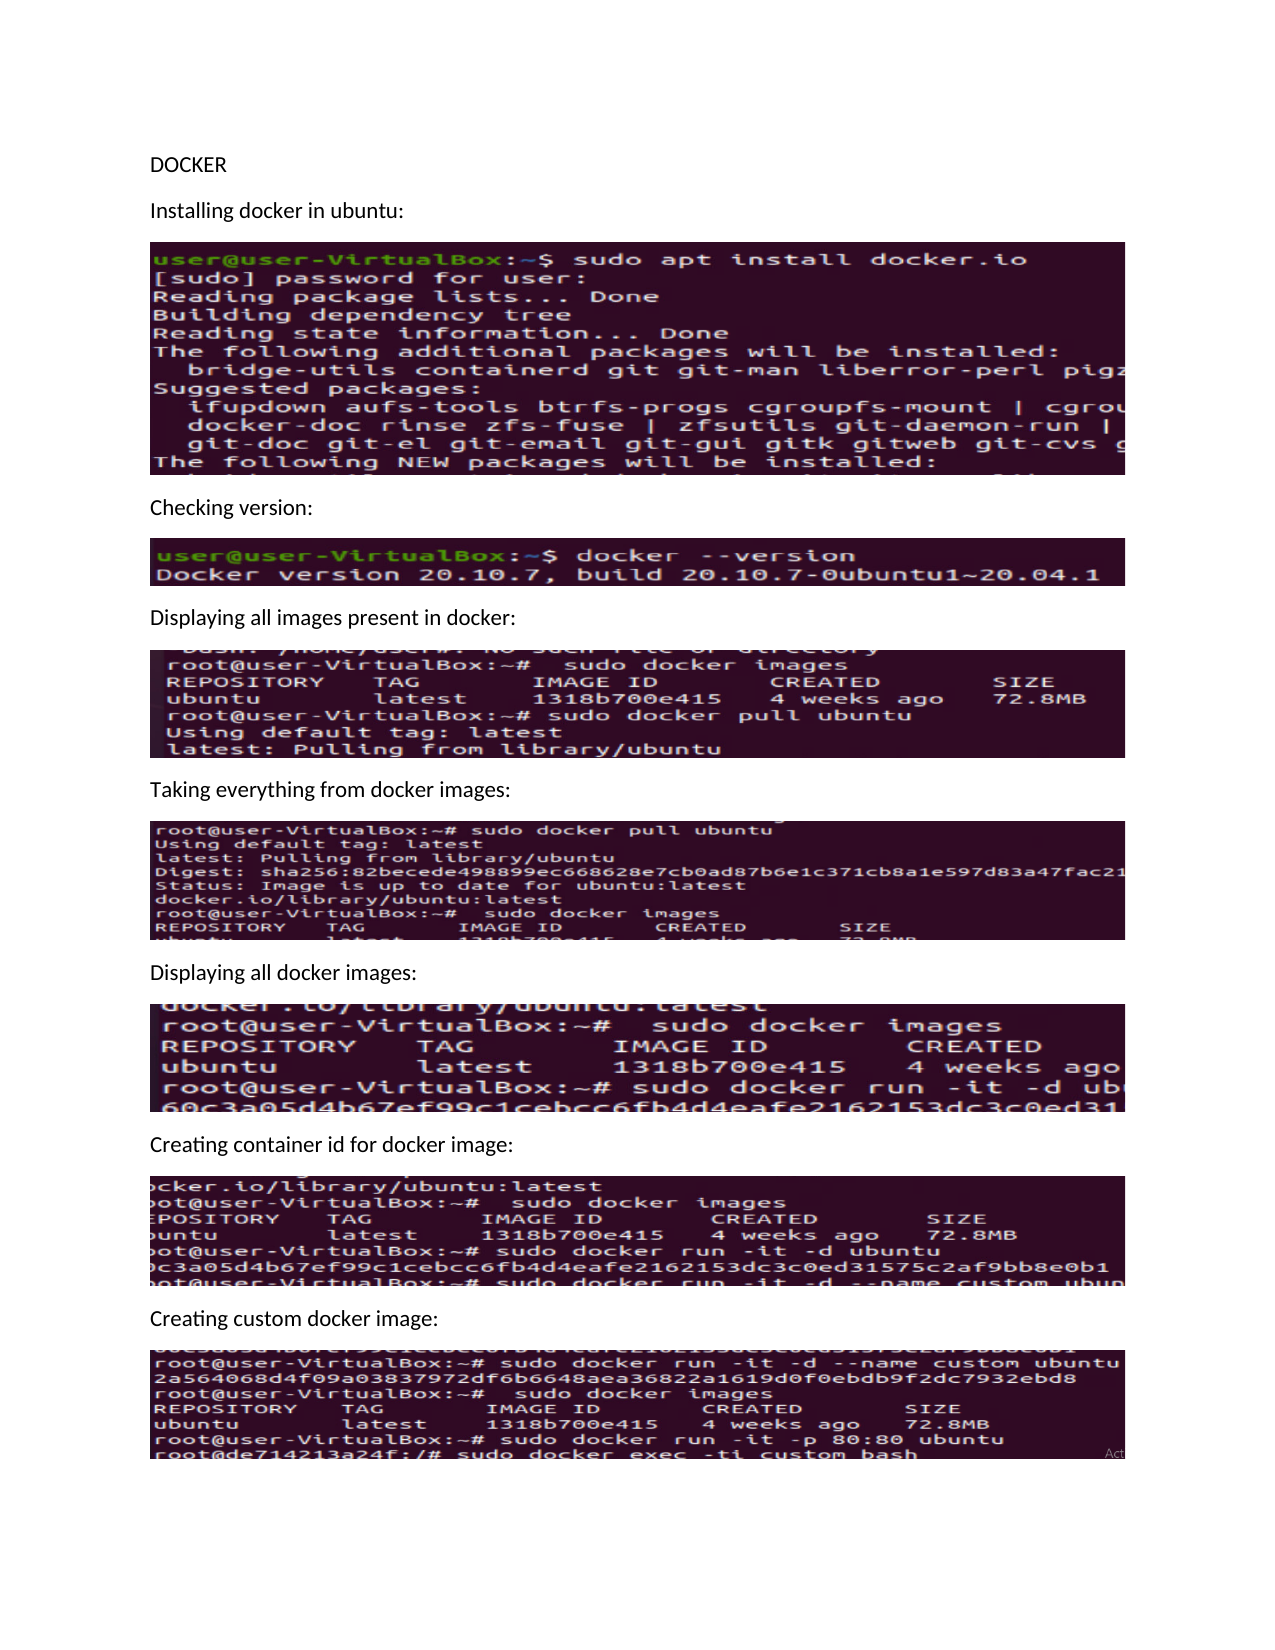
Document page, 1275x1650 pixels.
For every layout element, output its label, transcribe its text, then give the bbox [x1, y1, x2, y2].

text Installing docker in ubuntu: [150, 196, 1125, 224]
picture [150, 1004, 1125, 1112]
text Displaying all docker images: [150, 958, 1125, 986]
text Checking version: [150, 493, 1125, 521]
picture [150, 1176, 1125, 1286]
picture [150, 1350, 1125, 1459]
text DOCKER [150, 150, 1125, 178]
picture [150, 242, 1125, 475]
picture [150, 650, 1125, 758]
picture [150, 821, 1125, 940]
text Taking everything from docker images: [150, 776, 1125, 803]
text Creating container id for docker image: [150, 1130, 1125, 1158]
picture [150, 538, 1125, 586]
text Displaying all images present in docker: [150, 603, 1125, 632]
text Creating custom docker image: [150, 1304, 1125, 1332]
